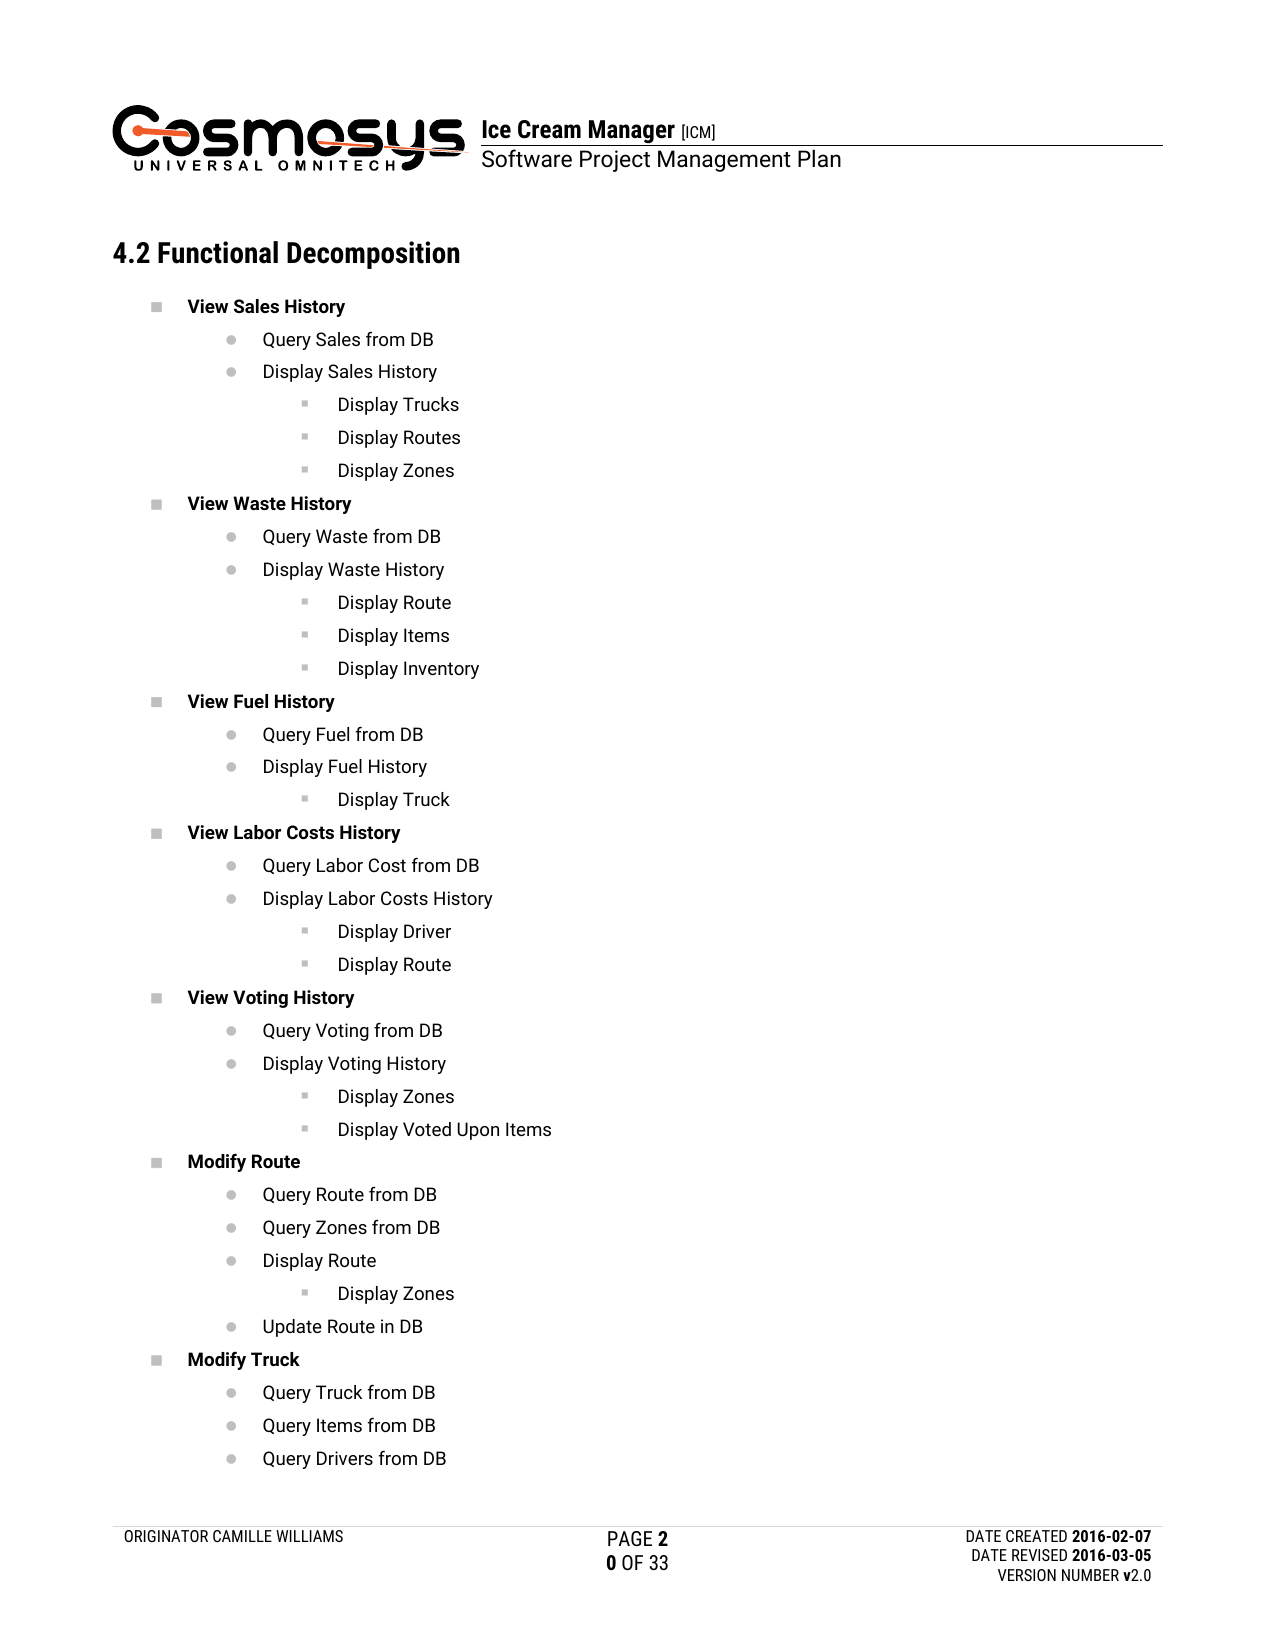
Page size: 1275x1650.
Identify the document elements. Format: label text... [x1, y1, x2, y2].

list Display Route [225, 1250, 1162, 1272]
list View Waste History [150, 493, 1162, 515]
list Display Fuel History [225, 757, 1162, 778]
list Display Routes [300, 427, 1162, 449]
list Display Trucks [300, 394, 1162, 416]
list Query Zones from DB [225, 1217, 1162, 1239]
list Display Voting History [225, 1053, 1162, 1075]
list Display Zones [300, 1283, 1162, 1305]
list Display Waste History [225, 559, 1162, 581]
list Display Zones [300, 460, 1162, 482]
list Display Inventory [300, 658, 1162, 680]
list Display Zones [300, 1086, 1162, 1108]
list Update Route in DB [225, 1316, 1162, 1338]
list View Labor Costs History [150, 822, 1162, 844]
list Display Items [300, 625, 1162, 647]
list Modify Truck [150, 1349, 1162, 1371]
subtitle 4.2 Functional Decomposition [112, 237, 1162, 271]
list Query Items from DB [225, 1415, 1162, 1437]
list Query Labor Cost from DB [225, 855, 1162, 877]
list View Sales History [150, 296, 1162, 318]
list Display Route [300, 592, 1162, 614]
list Query Truck from DB [225, 1382, 1162, 1404]
list Display Truck [300, 789, 1162, 811]
list Query Route from DB [225, 1184, 1162, 1206]
list Query Drivers from DB [225, 1448, 1162, 1470]
list Query Voting from DB [225, 1020, 1162, 1042]
list Display Driver [300, 921, 1162, 943]
list Display Voted Upon Items [300, 1119, 1162, 1141]
list Display Route [300, 954, 1162, 976]
list Query Sales from DB [225, 329, 1162, 351]
list Modify Route [150, 1152, 1162, 1173]
list Display Sales History [225, 362, 1162, 383]
list Display Labor Costs History [225, 888, 1162, 910]
list View Voting History [150, 987, 1162, 1009]
list Query Waste from DB [225, 526, 1162, 548]
list Query Fuel from DB [225, 724, 1162, 746]
list View Fuel History [150, 691, 1162, 713]
